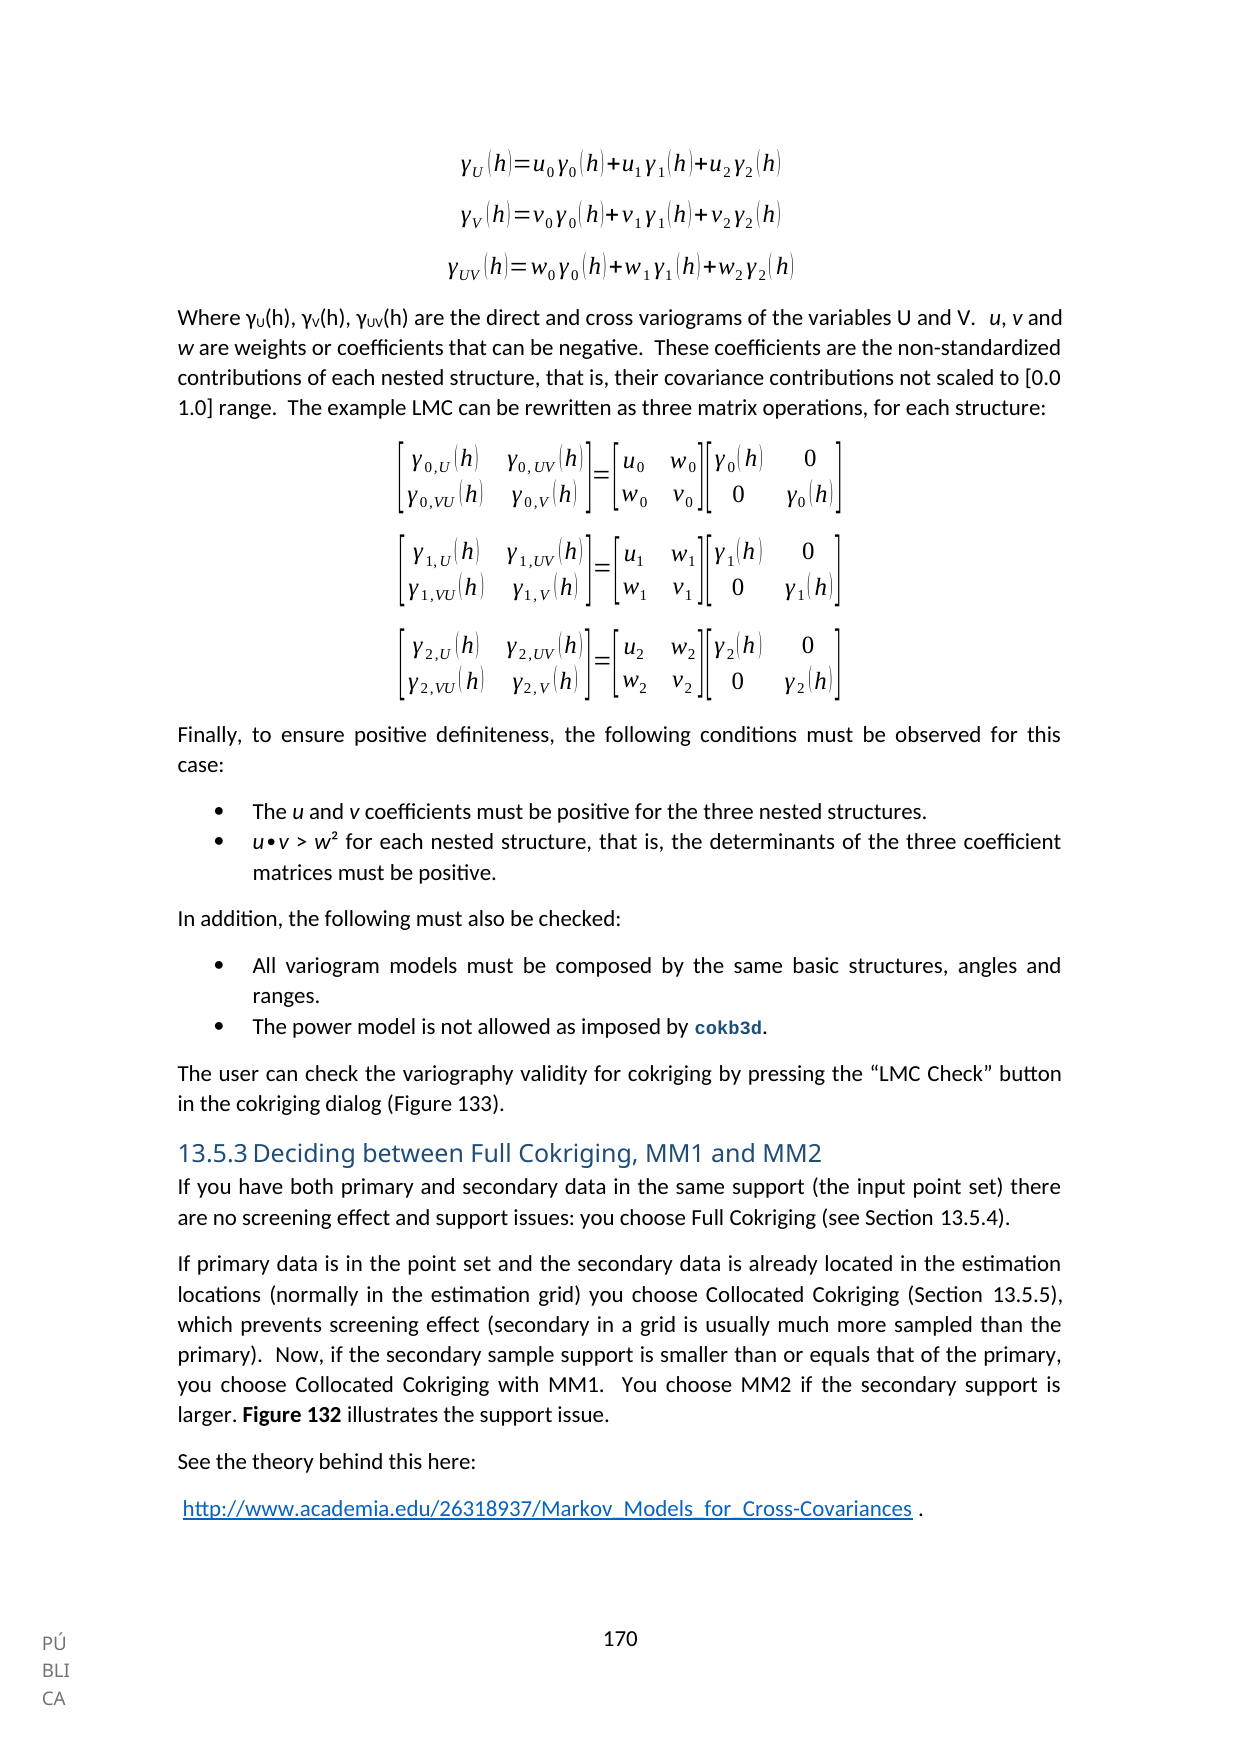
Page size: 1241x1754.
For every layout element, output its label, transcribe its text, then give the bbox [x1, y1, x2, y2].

subtitle Deciding between Full Cokriging, MM1 and MM2 [177, 1136, 1063, 1170]
text In addition, the following must also be checked: [177, 904, 1063, 932]
list u∙v > w² for each nested structure, that is, the determinants of the three coefficient matrices must be positive. [215, 827, 1063, 886]
list The power model is not allowed as imposed by cokb3d. [215, 1012, 1063, 1040]
text Where γU(h), γV(h), γUV(h) are the direct and cross variograms of the variables U and V. u, v and w are weights or coefficients that can be negative. These coefficients are the non-standardized contributions of each nested structure, that is, their covariance contributions not scaled to [0.0 1.0] range. The example LMC can be rewritten as three matrix operations, for each structure: [177, 303, 1063, 421]
list The u and v coefficients must be positive for the three nested structures. [215, 797, 1063, 825]
text The user can check the variography validity for cokriging by pressing the “LMC Check” button in the cokriging dialog (Figure 130). [177, 1059, 1063, 1117]
text If primary data is in the point set and the secondary data is already located in the estimation locations (normally in the estimation grid) you choose Collocated Cokriging (Section 13.5.5), which prevents screening effect (secondary in a grid is usually much more sampled than the primary). Now, if the secondary sample support is smaller than or equals that of the primary, you choose Collocated Cokriging with MM1. You choose MM2 if the secondary support is larger. Figure 129 illustrates the support issue. [177, 1249, 1063, 1429]
text If you have both primary and secondary data in the same support (the input point set) there are no screening effect and support issues: you choose Full Cokriging (see Section 13.5.4). [177, 1172, 1063, 1231]
list All variogram models must be composed by the same basic structures, angles and ranges. [215, 951, 1063, 1009]
text See the theory behind this here: [177, 1447, 1063, 1476]
text http://www.academia.edu/26318937/Markov_Models_for_Cross-Covariances . [177, 1494, 1063, 1522]
text Finally, to ensure positive definiteness, the following conditions must be observed for this case: [177, 720, 1063, 778]
